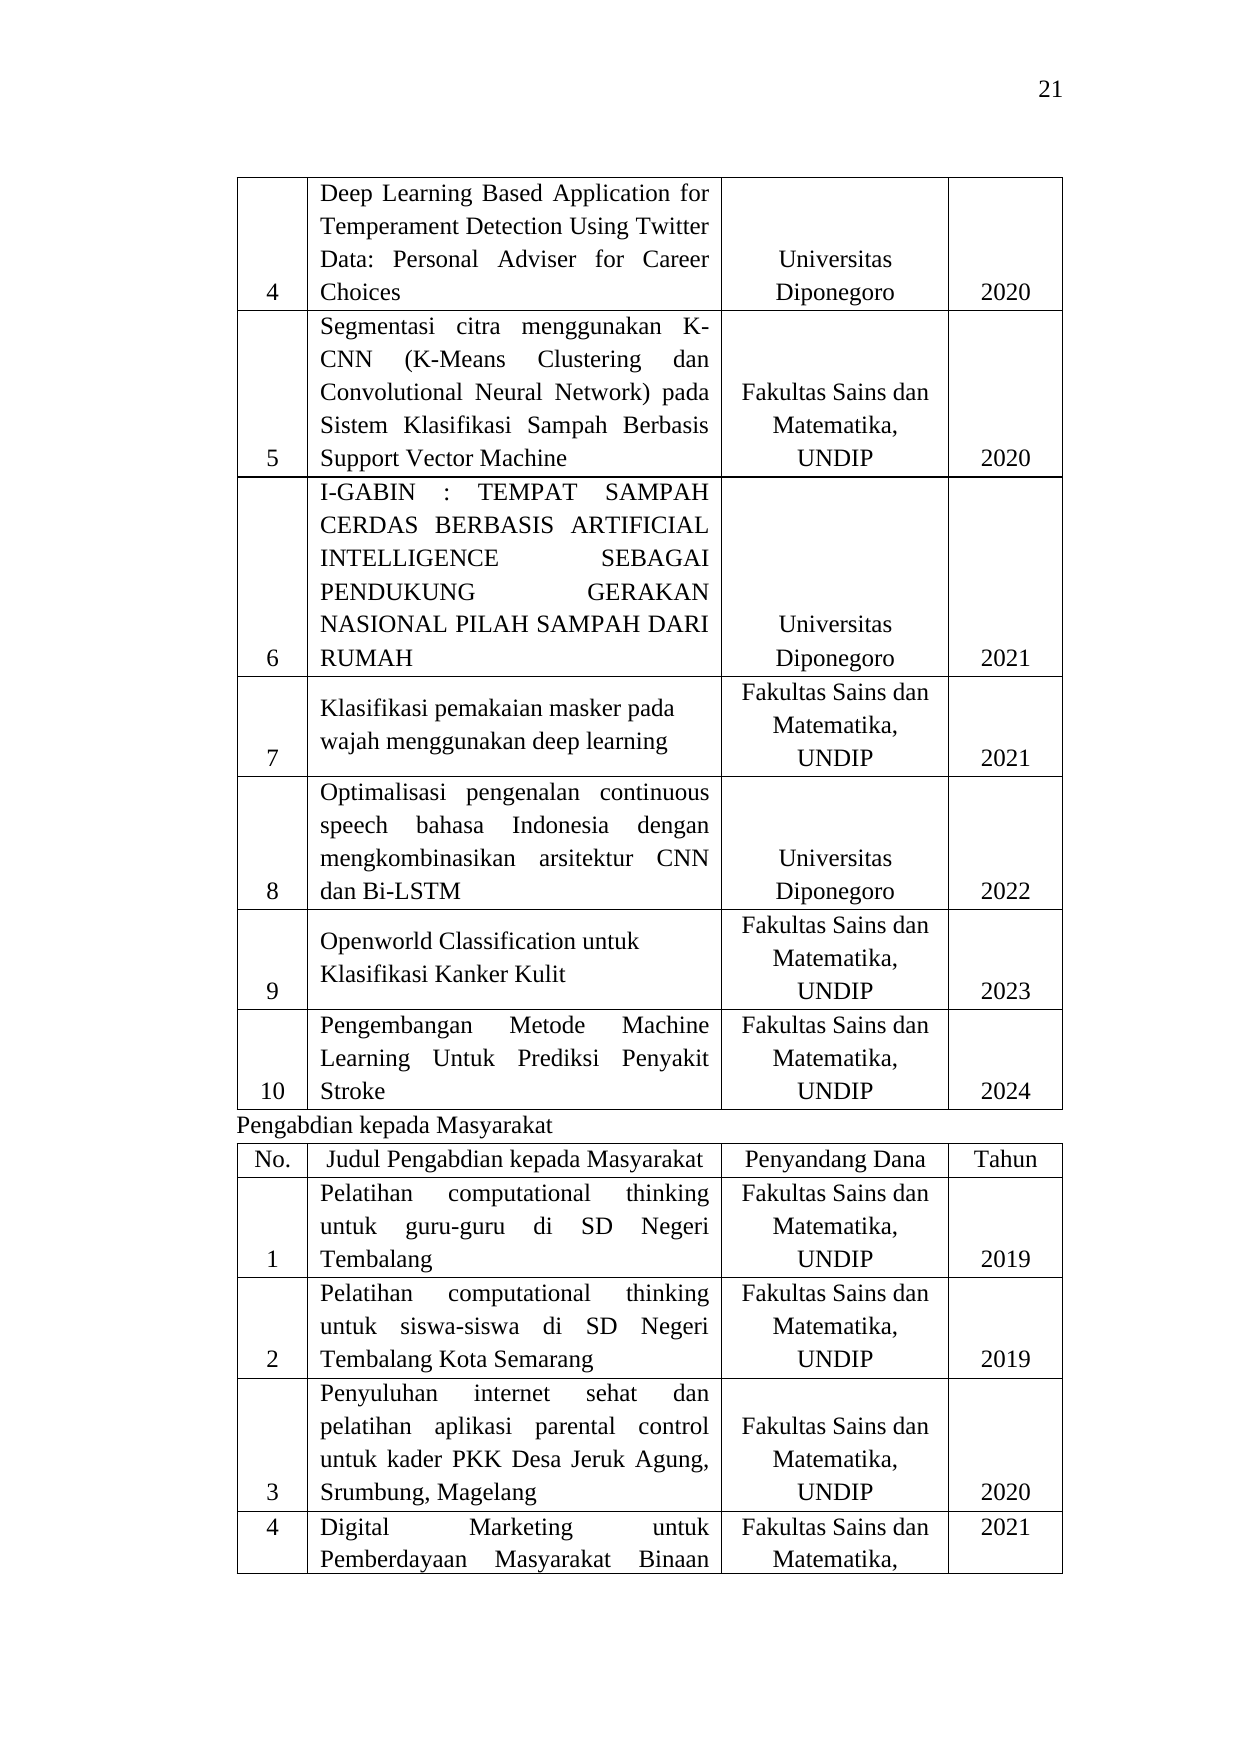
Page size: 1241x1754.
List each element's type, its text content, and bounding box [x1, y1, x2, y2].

table_cell 7 [238, 677, 307, 776]
table_cell 2021 [949, 677, 1062, 776]
text Pengabdian kepada Masyarakat [236, 1110, 1063, 1139]
table_cell Fakultas Sains dan Matematika, UNDIP [722, 677, 948, 776]
table_cell 2021 [949, 478, 1062, 676]
table_cell 4 [238, 1512, 307, 1573]
table_cell Klasifikasi pemakaian masker pada wajah menggunakan deep learning [308, 677, 721, 776]
table_cell 4 [238, 178, 307, 310]
table_cell 2022 [949, 777, 1062, 909]
table_cell Segmentasi citra menggunakan K-CNN (K-Means Clustering dan Convolutional Neural Network) pada Sistem Klasifikasi Sampah Berbasis Support Vector Machine [308, 311, 721, 476]
table_cell 10 [238, 1010, 307, 1109]
table_cell Pelatihan computational thinking untuk siswa-siswa di SD Negeri Tembalang Kota Semarang [308, 1278, 721, 1377]
table_cell 2 [238, 1278, 307, 1377]
table_cell Deep Learning Based Application for Temperament Detection Using Twitter Data: Personal Adviser for Career Choices [308, 178, 721, 310]
table_header Penyandang Dana [722, 1144, 948, 1177]
table_cell 3 [238, 1379, 307, 1511]
table_cell Fakultas Sains dan Matematika, UNDIP [722, 1379, 948, 1511]
table_cell Fakultas Sains dan Matematika, UNDIP [722, 910, 948, 1009]
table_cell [722, 178, 948, 310]
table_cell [722, 1512, 948, 1573]
table_cell 5 [238, 311, 307, 476]
table_cell Fakultas Sains dan Matematika, UNDIP [722, 1178, 948, 1277]
table_cell I-GABIN : TEMPAT SAMPAH CERDAS BERBASIS ARTIFICIAL INTELLIGENCE SEBAGAI PENDUKUNG GERAKAN NASIONAL PILAH SAMPAH DARI RUMAH [308, 478, 721, 676]
table_cell 1 [238, 1178, 307, 1277]
table_cell Universitas Diponegoro [722, 478, 948, 676]
table_cell 2023 [949, 910, 1062, 1009]
table_cell 2020 [949, 1379, 1062, 1511]
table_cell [308, 1512, 721, 1573]
table_cell Optimalisasi pengenalan continuous speech bahasa Indonesia dengan mengkombinasikan arsitektur CNN dan Bi-LSTM [308, 777, 721, 909]
table_cell 2024 [949, 1010, 1062, 1109]
table_cell 6 [238, 478, 307, 676]
table_cell Fakultas Sains dan Matematika, UNDIP [722, 311, 948, 476]
table_cell 9 [238, 910, 307, 1009]
table_cell Penyuluhan internet sehat dan pelatihan aplikasi parental control untuk kader PKK Desa Jeruk Agung, Srumbung, Magelang [308, 1379, 721, 1511]
table_cell 2019 [949, 1178, 1062, 1277]
table_cell 2020 [949, 178, 1062, 310]
table_cell 2020 [949, 311, 1062, 476]
table_cell 8 [238, 777, 307, 909]
table_cell 2021 [949, 1512, 1062, 1573]
table_header Judul Pengabdian kepada Masyarakat [308, 1144, 721, 1177]
table_cell Openworld Classification untuk Klasifikasi Kanker Kulit [308, 910, 721, 1009]
table_cell 2019 [949, 1278, 1062, 1377]
table_cell Fakultas Sains dan Matematika, UNDIP [722, 1278, 948, 1377]
table_cell Pelatihan computational thinking untuk guru-guru di SD Negeri Tembalang [308, 1178, 721, 1277]
table_header Tahun [949, 1144, 1062, 1177]
table_cell Pengembangan Metode Machine Learning Untuk Prediksi Penyakit Stroke [308, 1010, 721, 1109]
table_cell Fakultas Sains dan Matematika, UNDIP [722, 1010, 948, 1109]
table_header No. [238, 1144, 307, 1177]
table_cell Universitas Diponegoro [722, 777, 948, 909]
